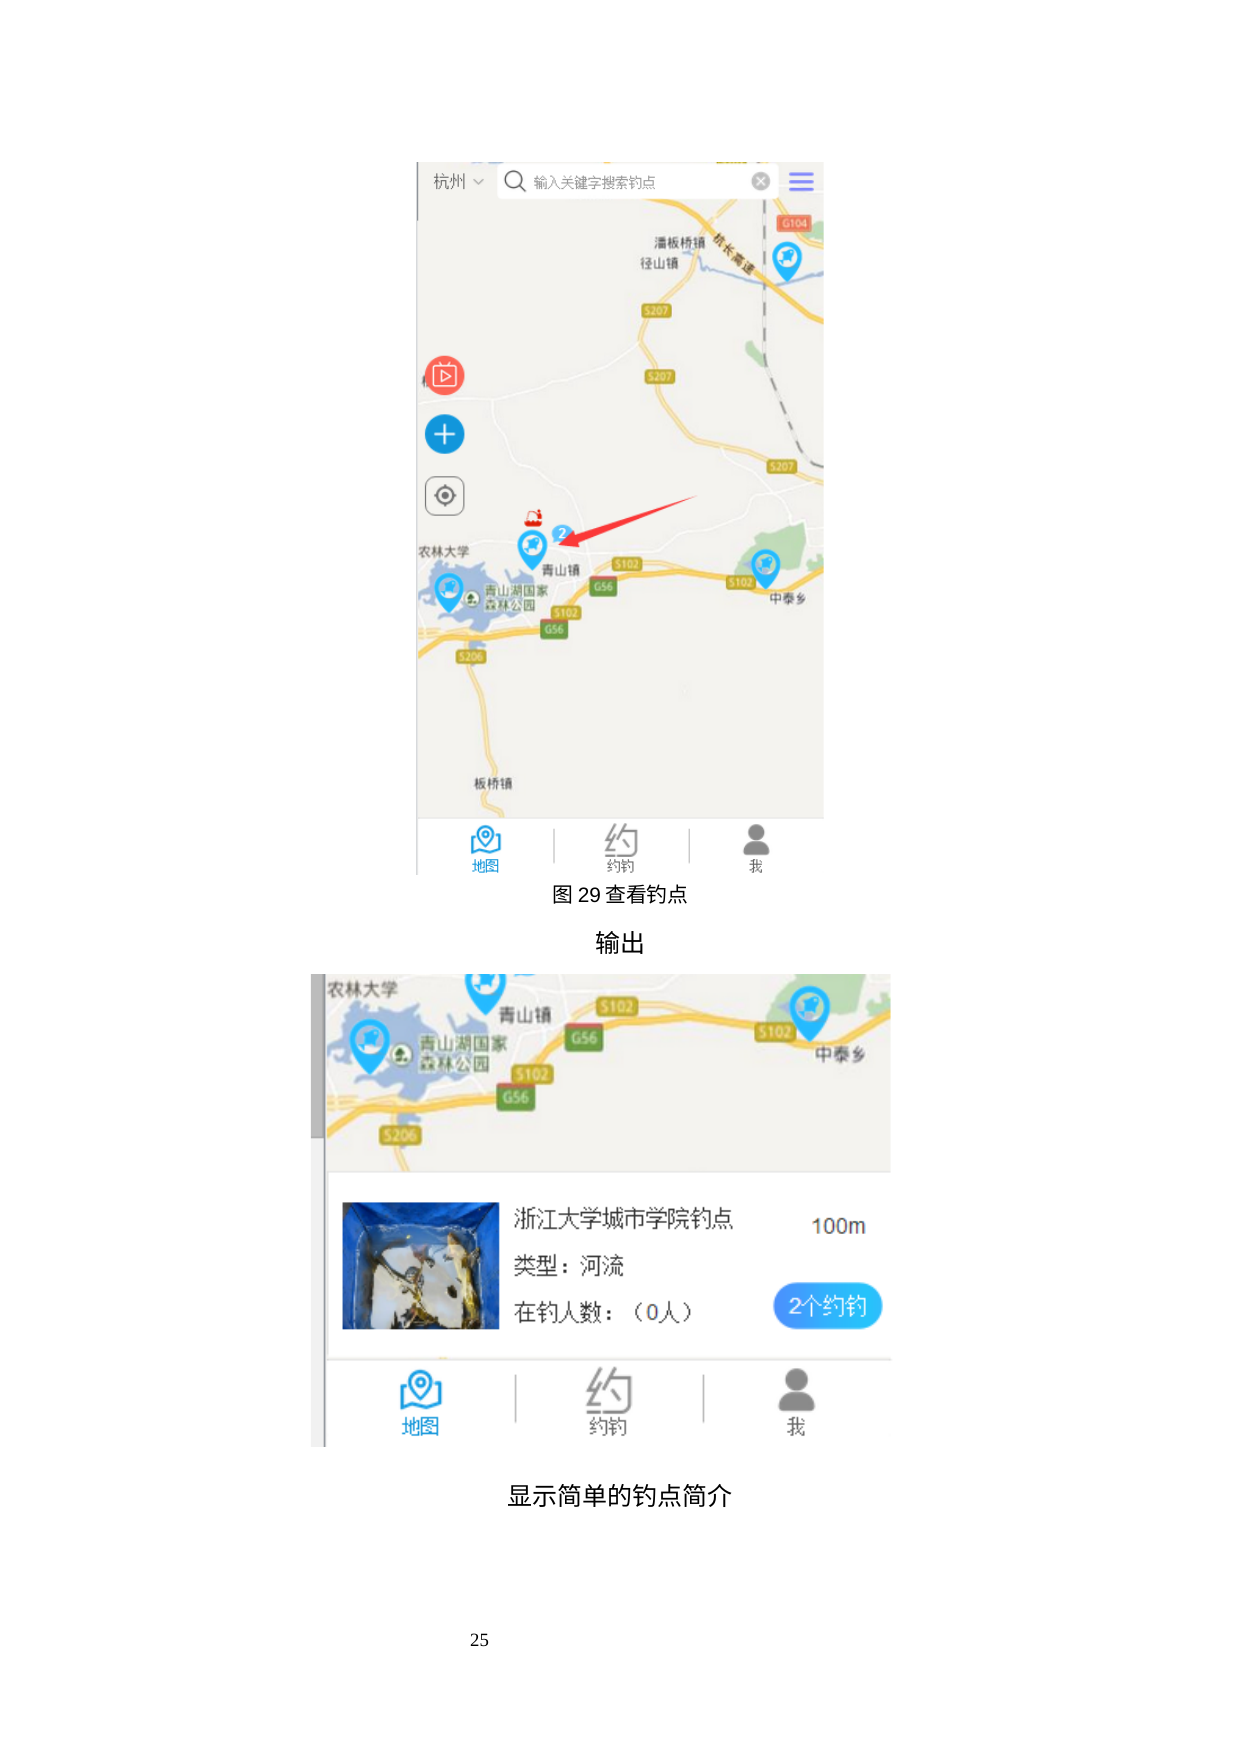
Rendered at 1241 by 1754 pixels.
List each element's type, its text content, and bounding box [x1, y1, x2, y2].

picture [310, 974, 930, 1447]
text 图 29查看钓点 [187, 877, 1053, 909]
text 输出 [187, 909, 1053, 974]
text 显示简单的钓点简介 [187, 1462, 1053, 1527]
picture [416, 162, 824, 875]
